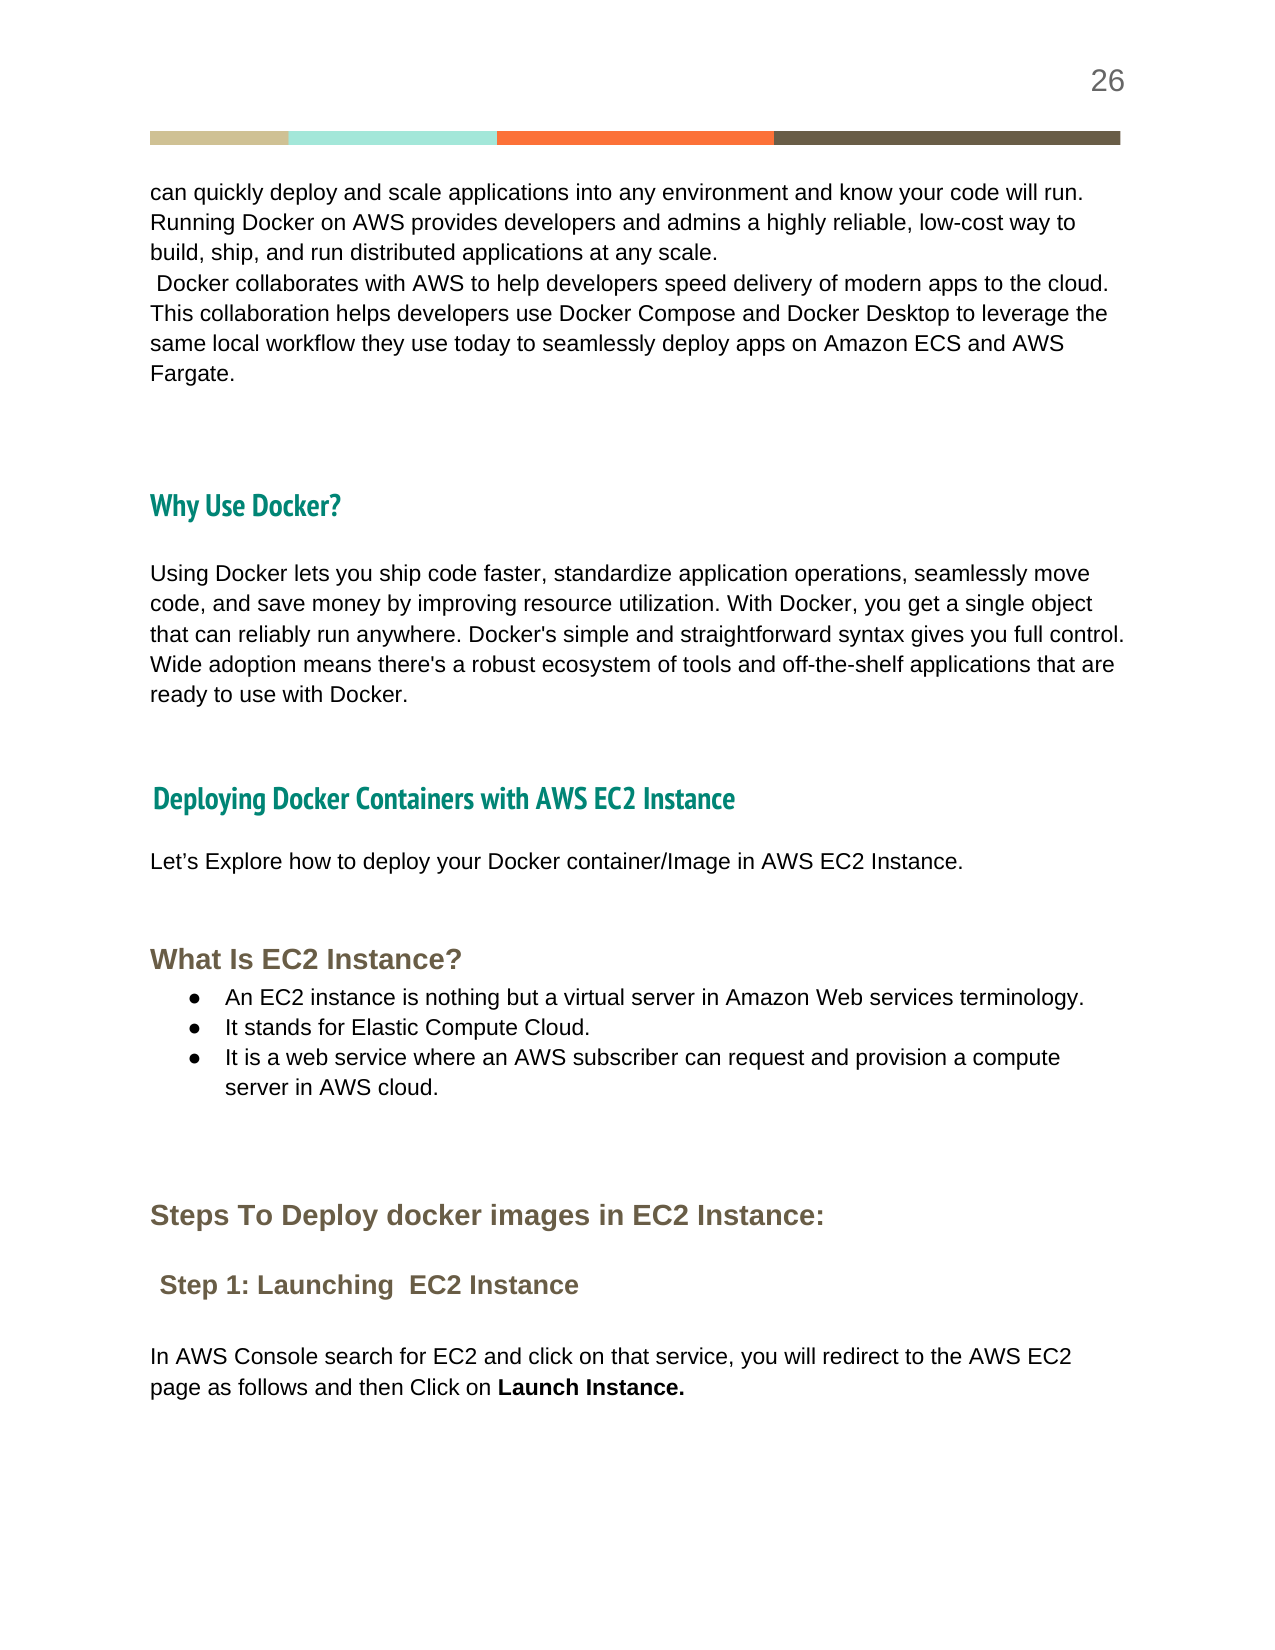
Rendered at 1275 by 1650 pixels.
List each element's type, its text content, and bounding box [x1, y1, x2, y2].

subtitle Deploying Docker Containers with AWS EC2 Instance [153, 777, 840, 818]
picture [150, 131, 1121, 145]
text In AWS Console search for EC2 and click on that service, you will redirect to the AWS EC2 page as follows and then Click on Launch Instance. [150, 1343, 1125, 1400]
list It stands for Elastic Compute Cloud. [187, 1014, 1125, 1040]
subtitle What Is EC2 Instance? [150, 942, 1125, 975]
list An EC2 instance is nothing but a virtual server in Amazon Web services terminology. [187, 984, 1125, 1010]
subtitle Why Use Docker? [150, 484, 840, 525]
subtitle Step 1: Launching EC2 Instance [150, 1269, 1125, 1301]
text Docker collaborates with AWS to help developers speed delivery of modern apps to the cloud. This collaboration helps developers use Docker Compose and Docker Desktop to leverage the same local workflow they use today to seamlessly deploy apps on Amazon ECS and AWS Fargate. [150, 269, 1125, 387]
text Running Docker on AWS provides developers and admins a highly reliable, low-cost way to build, ship, and run distributed applications at any scale. [150, 209, 1125, 266]
list It is a web service where an AWS subscriber can request and provision a compute server in AWS cloud. [187, 1044, 1125, 1101]
subtitle Steps To Deploy docker images in EC2 Instance: [150, 1198, 1125, 1232]
text Using Docker lets you ship code faster, standardize application operations, seamlessly move code, and save money by improving resource utilization. With Docker, you get a single object that can reliably run anywhere. Docker's simple and straightforward syntax gives you full control. Wide adoption means there's a robust ecosystem of tools and off-the-shelf applications that are ready to use with Docker. [150, 560, 1125, 707]
text Let’s Explore how to deploy your Docker container/Image in AWS EC2 Instance. [150, 848, 1125, 874]
